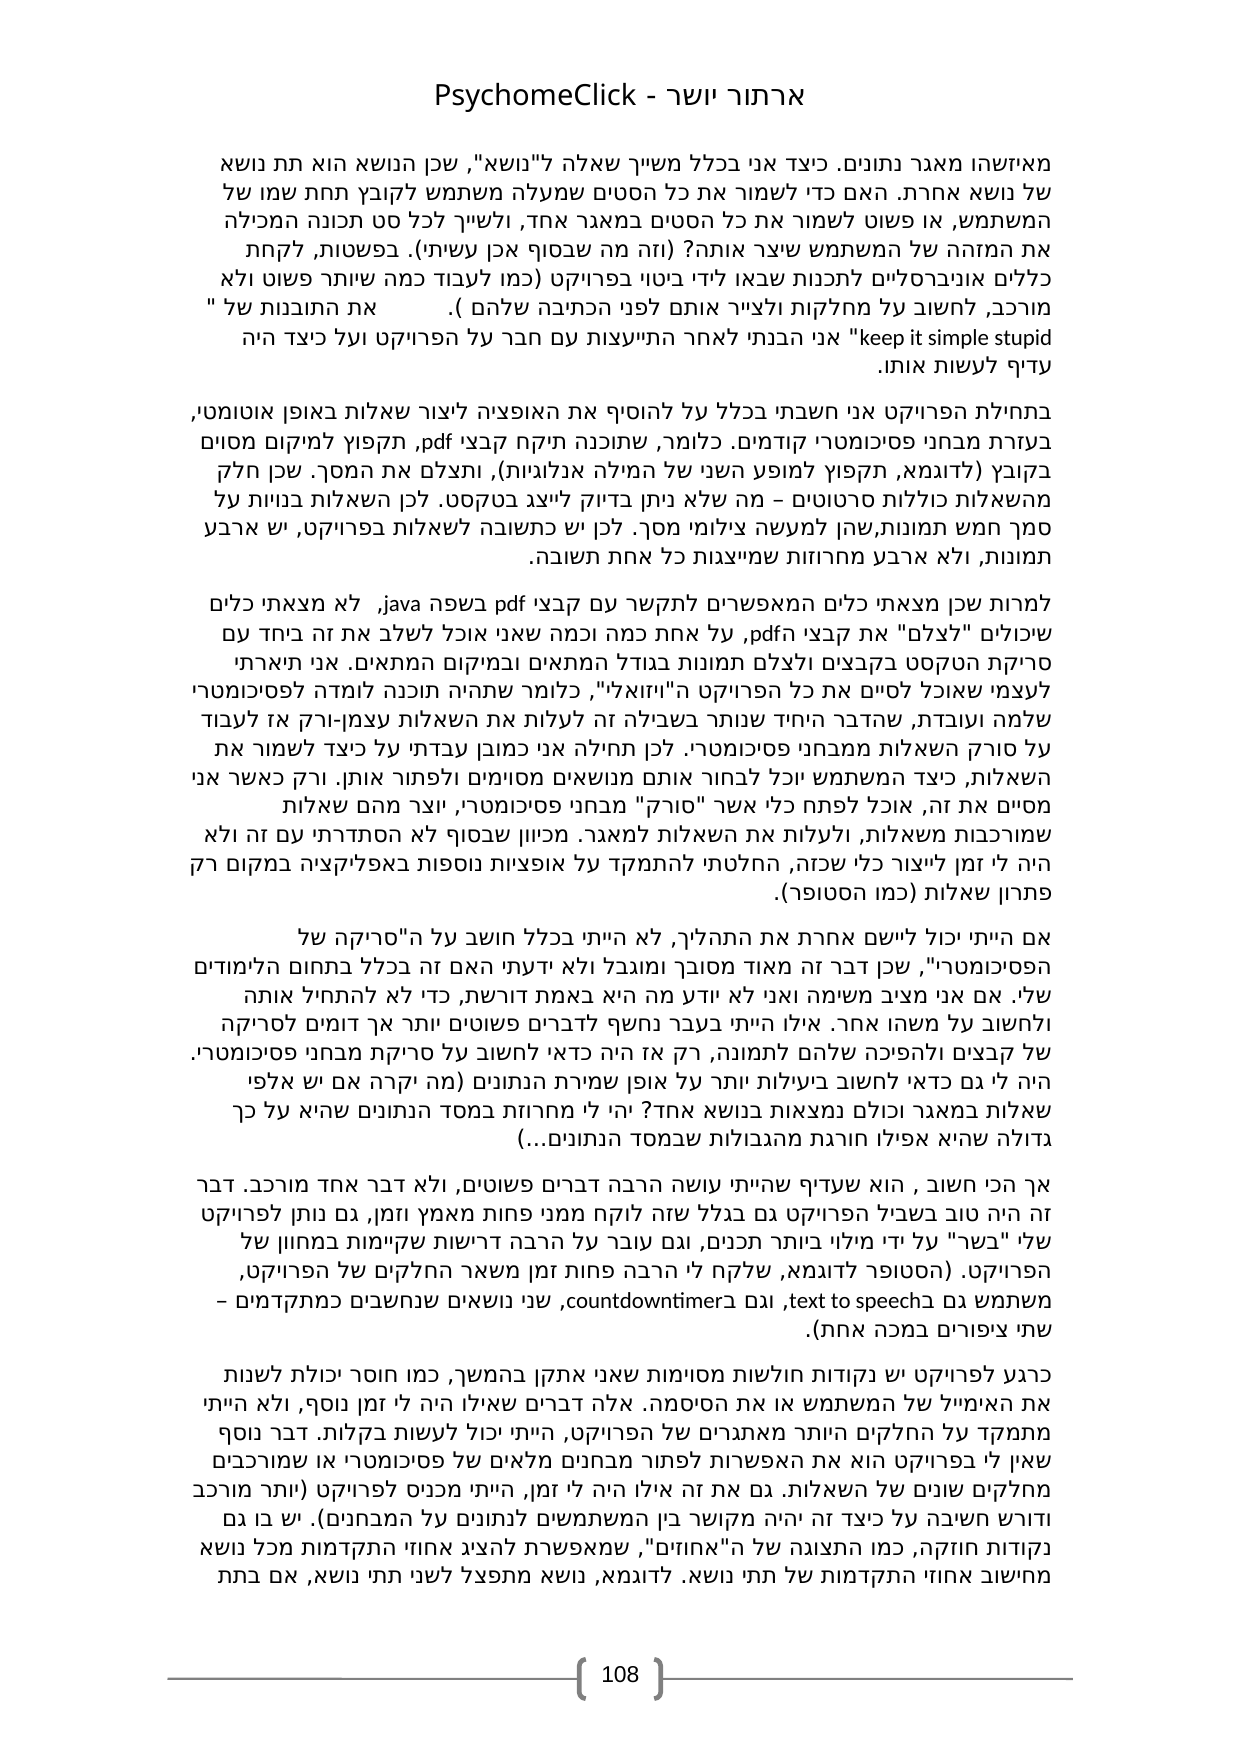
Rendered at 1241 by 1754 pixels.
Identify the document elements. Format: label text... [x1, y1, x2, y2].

text למרות שכן מצאתי כלים המאפשרים לתקשר עם קבצי pdf בשפה java, לא מצאתי כלים שיכולים "לצלם" את קבצי הpdf, על אחת כמה וכמה שאני אוכל לשלב את זה ביחד עם סריקת הטקסט בקבצים ולצלם תמונות בגודל המתאים ובמיקום המתאים. אני תיארתי לעצמי שאוכל לסיים את כל הפרויקט ה"ויזואלי", כלומר שתהיה תוכנה לומדה לפסיכומטרי שלמה ועובדת, שהדבר היחיד שנותר בשבילה זה לעלות את השאלות עצמן-ורק אז לעבוד על סורק השאלות ממבחני פסיכומטרי. לכן תחילה אני כמובן עבדתי על כיצד לשמור את השאלות, כיצד המשתמש יוכל לבחור אותם מנושאים מסוימים ולפתור אותן. ורק כאשר אני מסיים את זה, אוכל לפתח כלי אשר "סורק" מבחני פסיכומטרי, יוצר מהם שאלות שמורכבות משאלות, ולעלות את השאלות למאגר. מכיוון שבסוף לא הסתדרתי עם זה ולא היה לי זמן לייצור כלי שכזה, החלטתי להתמקד על אופציות נוספות באפליקציה במקום רק פתרון שאלות (כמו הסטופר). [187, 589, 1053, 906]
text בתחילת הפרויקט אני חשבתי בכלל על להוסיף את האופציה ליצור שאלות באופן אוטומטי, בעזרת מבחני פסיכומטרי קודמים. כלומר, שתוכנה תיקח קבצי pdf, תקפוץ למיקום מסוים בקובץ (לדוגמא, תקפוץ למופע השני של המילה אנלוגיות), ותצלם את המסך. שכן חלק מהשאלות כוללות סרטוטים – מה שלא ניתן בדיוק לייצג בטקסט. לכן השאלות בנויות על סמך חמש תמונות,שהן למעשה צילומי מסך. לכן יש כתשובה לשאלות בפרויקט, יש ארבע תמונות, ולא ארבע מחרוזות שמייצגות כל אחת תשובה. [187, 398, 1053, 570]
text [187, 1361, 1053, 1589]
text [187, 150, 1053, 379]
text אם הייתי יכול ליישם אחרת את התהליך, לא הייתי בכלל חושב על ה"סריקה של הפסיכומטרי", שכן דבר זה מאוד מסובך ומוגבל ולא ידעתי האם זה בכלל בתחום הלימודים שלי. אם אני מציב משימה ואני לא יודע מה היא באמת דורשת, כדי לא להתחיל אותה ולחשוב על משהו אחר. אילו הייתי בעבר נחשף לדברים פשוטים יותר אך דומים לסריקה של קבצים ולהפיכה שלהם לתמונה, רק אז היה כדאי לחשוב על סריקת מבחני פסיכומטרי. היה לי גם כדאי לחשוב ביעילות יותר על אופן שמירת הנתונים (מה יקרה אם יש אלפי שאלות במאגר וכולם נמצאות בנושא אחד? יהי לי מחרוזת במסד הנתונים שהיא על כך גדולה שהיא אפילו חורגת מהגבולות שבמסד הנתונים...) [187, 924, 1053, 1152]
text אך הכי חשוב , הוא שעדיף שהייתי עושה הרבה דברים פשוטים, ולא דבר אחד מורכב. דבר זה היה טוב בשביל הפרויקט גם בגלל שזה לוקח ממני פחות מאמץ וזמן, גם נותן לפרויקט שלי "בשר" על ידי מילוי ביותר תכנים, וגם עובר על הרבה דרישות שקיימות במחוון של הפרויקט. (הסטופר לדוגמא, שלקח לי הרבה פחות זמן משאר החלקים של הפרויקט, משתמש גם בtext to speech, וגם בcountdowntimer, שני נושאים שנחשבים כמתקדמים – שתי ציפורים במכה אחת). [187, 1171, 1053, 1343]
